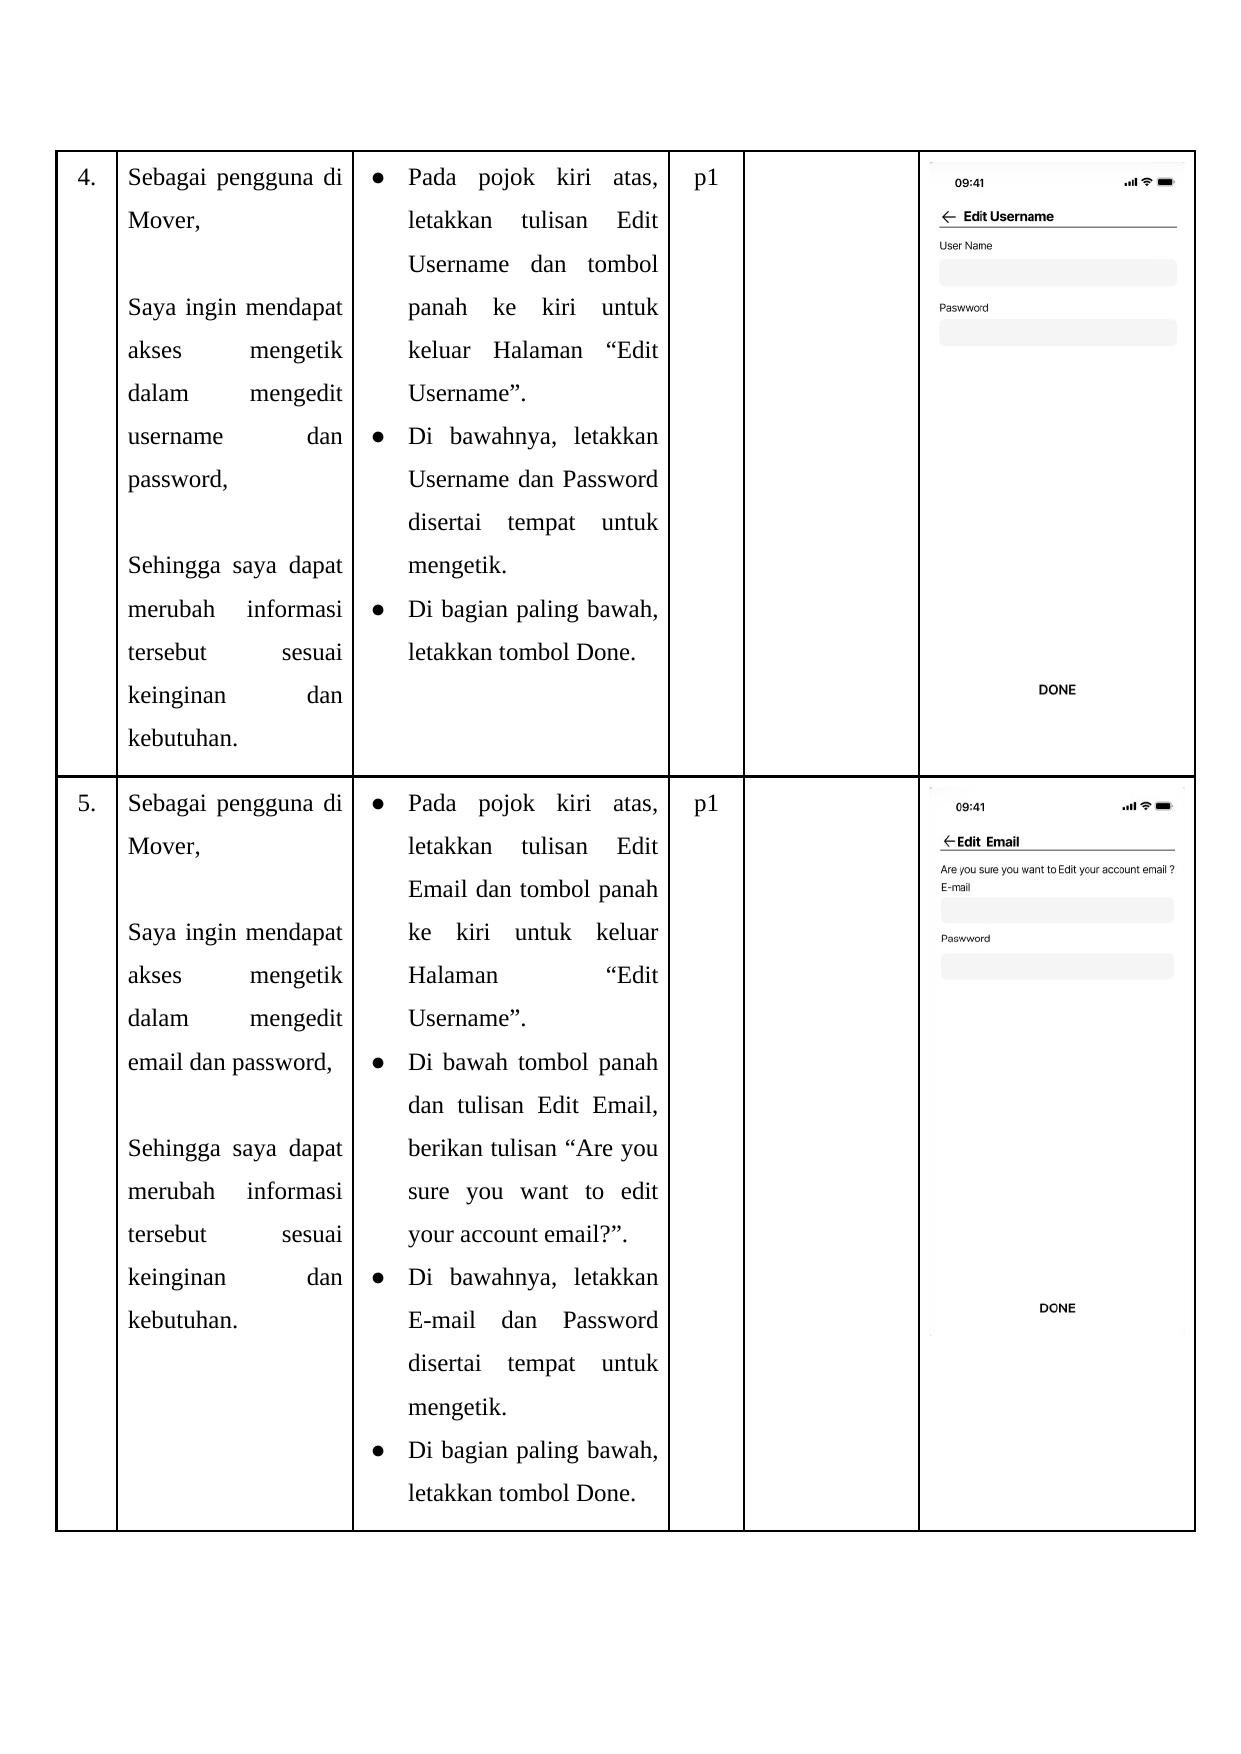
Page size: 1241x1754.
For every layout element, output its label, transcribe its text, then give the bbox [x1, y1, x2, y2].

table_cell 5. [58, 778, 116, 1530]
table_cell [920, 152, 1194, 775]
picture [929, 162, 1185, 717]
picture [929, 787, 1185, 1336]
table_cell p1 [670, 152, 743, 775]
table_cell [745, 778, 918, 1530]
table_cell Pada pojok kiri atas, letakkan tulisan Edit Email dan tombol panah ke kiri untuk keluar Halaman “Edit Username”. Di bawah tombol panah dan tulisan Edit Email, berikan tulisan “Are you sure you want to edit your account email?”. Di bawahnya, letakkan E-mail dan Password disertai tempat untuk mengetik. Di bagian paling bawah, letakkan tombol Done. [354, 778, 668, 1530]
table_cell [745, 152, 918, 775]
table_cell p1 [670, 778, 743, 1530]
table_cell Sebagai pengguna di Mover, Saya ingin mendapat akses mengetik dalam mengedit email dan password, Sehingga saya dapat merubah informasi tersebut sesuai keinginan dan kebutuhan. [118, 778, 352, 1530]
table_cell Sebagai pengguna di Mover, Saya ingin mendapat akses mengetik dalam mengedit username dan password, Sehingga saya dapat merubah informasi tersebut sesuai keinginan dan kebutuhan. [118, 152, 352, 775]
table_cell [920, 778, 1194, 1530]
table_cell Pada pojok kiri atas, letakkan tulisan Edit Username dan tombol panah ke kiri untuk keluar Halaman “Edit Username”. Di bawahnya, letakkan Username dan Password disertai tempat untuk mengetik. Di bagian paling bawah, letakkan tombol Done. [354, 152, 668, 775]
table_cell 4. [58, 152, 116, 775]
